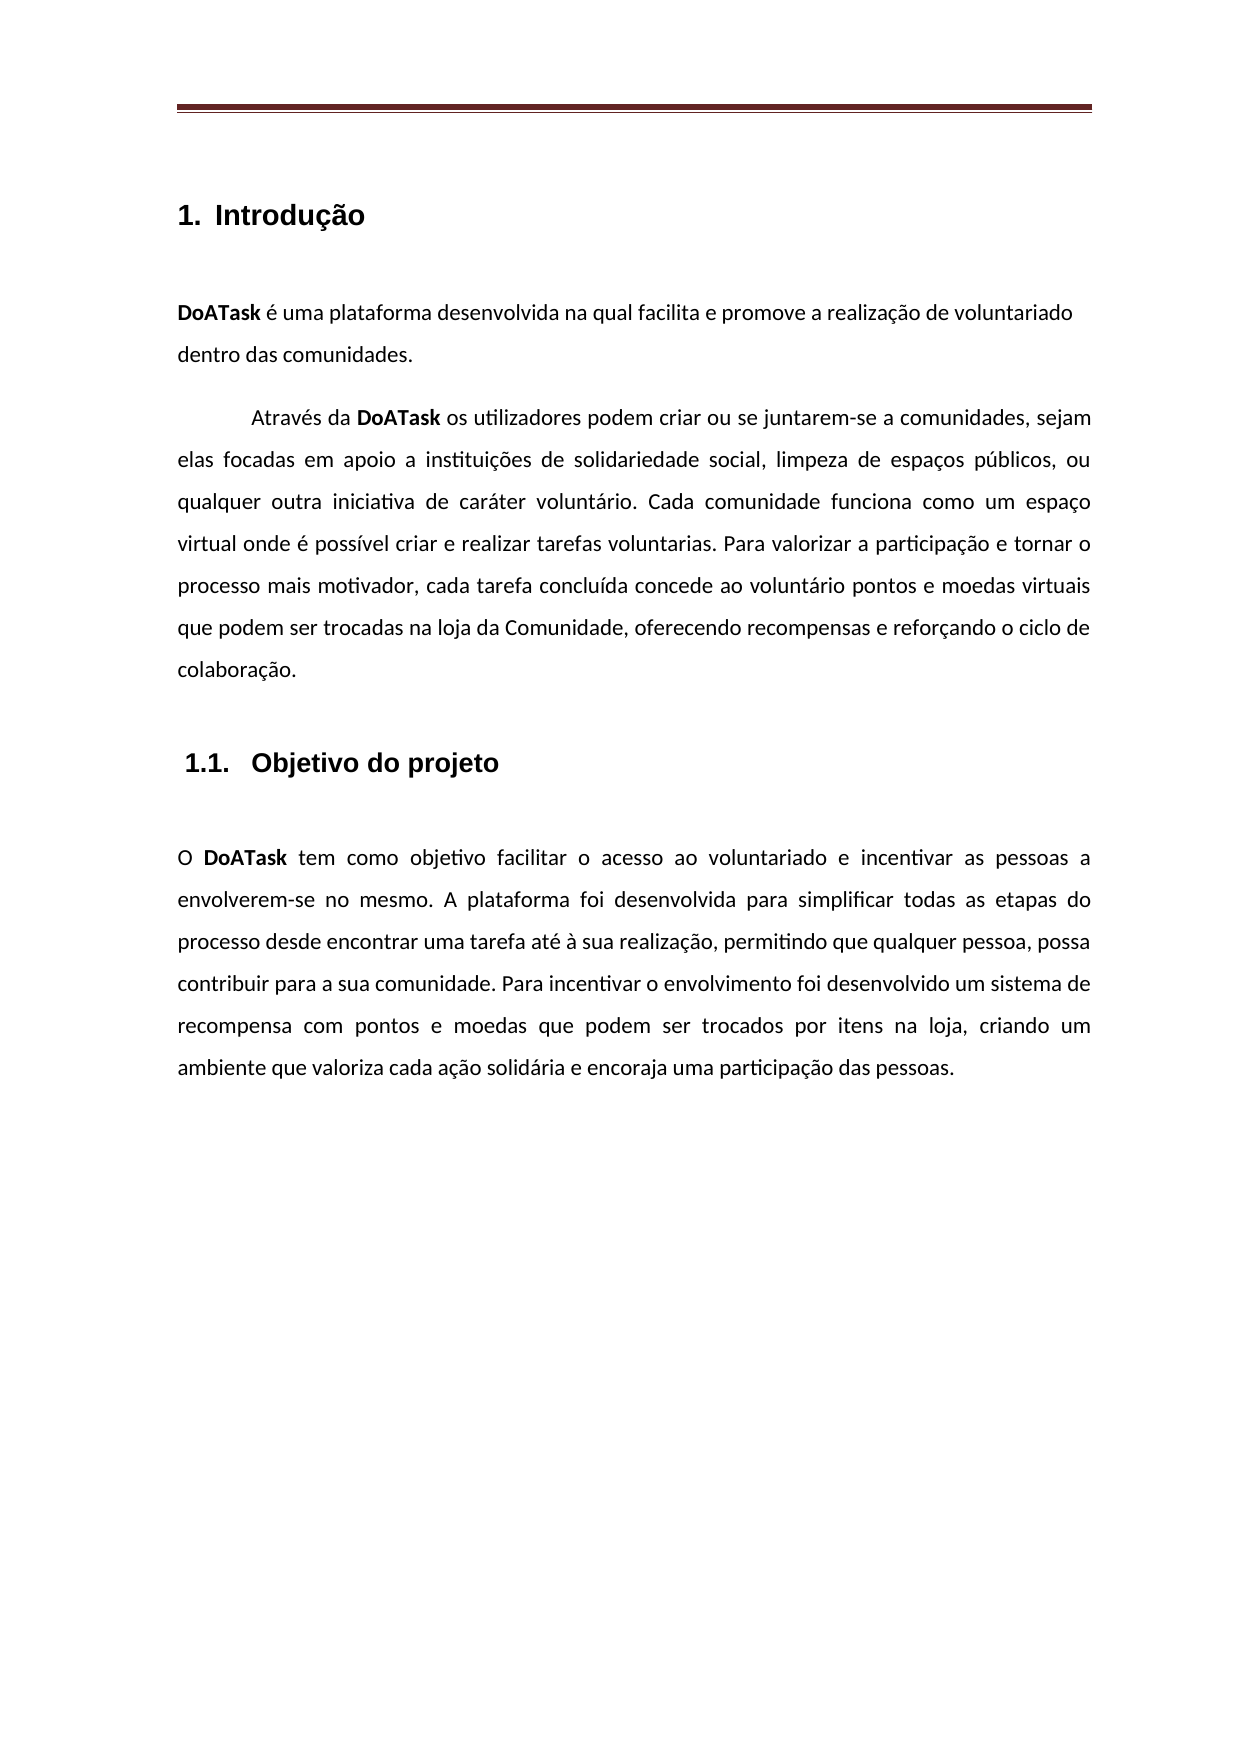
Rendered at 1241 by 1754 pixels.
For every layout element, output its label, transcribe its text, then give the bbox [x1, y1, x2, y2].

text O DoATask tem como objetivo facilitar o acesso ao voluntariado e incentivar as pessoas a envolverem-se no mesmo. A plataforma foi desenvolvida para simplificar todas as etapas do processo desde encontrar uma tarefa até à sua realização, permitindo que qualquer pessoa, possa contribuir para a sua comunidade. Para incentivar o envolvimento foi desenvolvido um sistema de recompensa com pontos e moedas que podem ser trocados por itens na loja, criando um ambiente que valoriza cada ação solidária e encoraja uma participação das pessoas. [177, 843, 1092, 1081]
subtitle Introdução [177, 198, 1092, 231]
text DoATask é uma plataforma desenvolvida na qual facilita e promove a realização de voluntariado dentro das comunidades. [177, 298, 1092, 368]
text Através da DoATask os utilizadores podem criar ou se juntarem-se a comunidades, sejam elas focadas em apoio a instituições de solidariedade social, limpeza de espaços públicos, ou qualquer outra iniciativa de caráter voluntário. Cada comunidade funciona como um espaço virtual onde é possível criar e realizar tarefas voluntarias. Para valorizar a participação e tornar o processo mais motivador, cada tarefa concluída concede ao voluntário pontos e moedas virtuais que podem ser trocadas na loja da Comunidade, oferecendo recompensas e reforçando o ciclo de colaboração. [177, 403, 1092, 683]
subtitle Objetivo do projeto [178, 747, 1092, 778]
